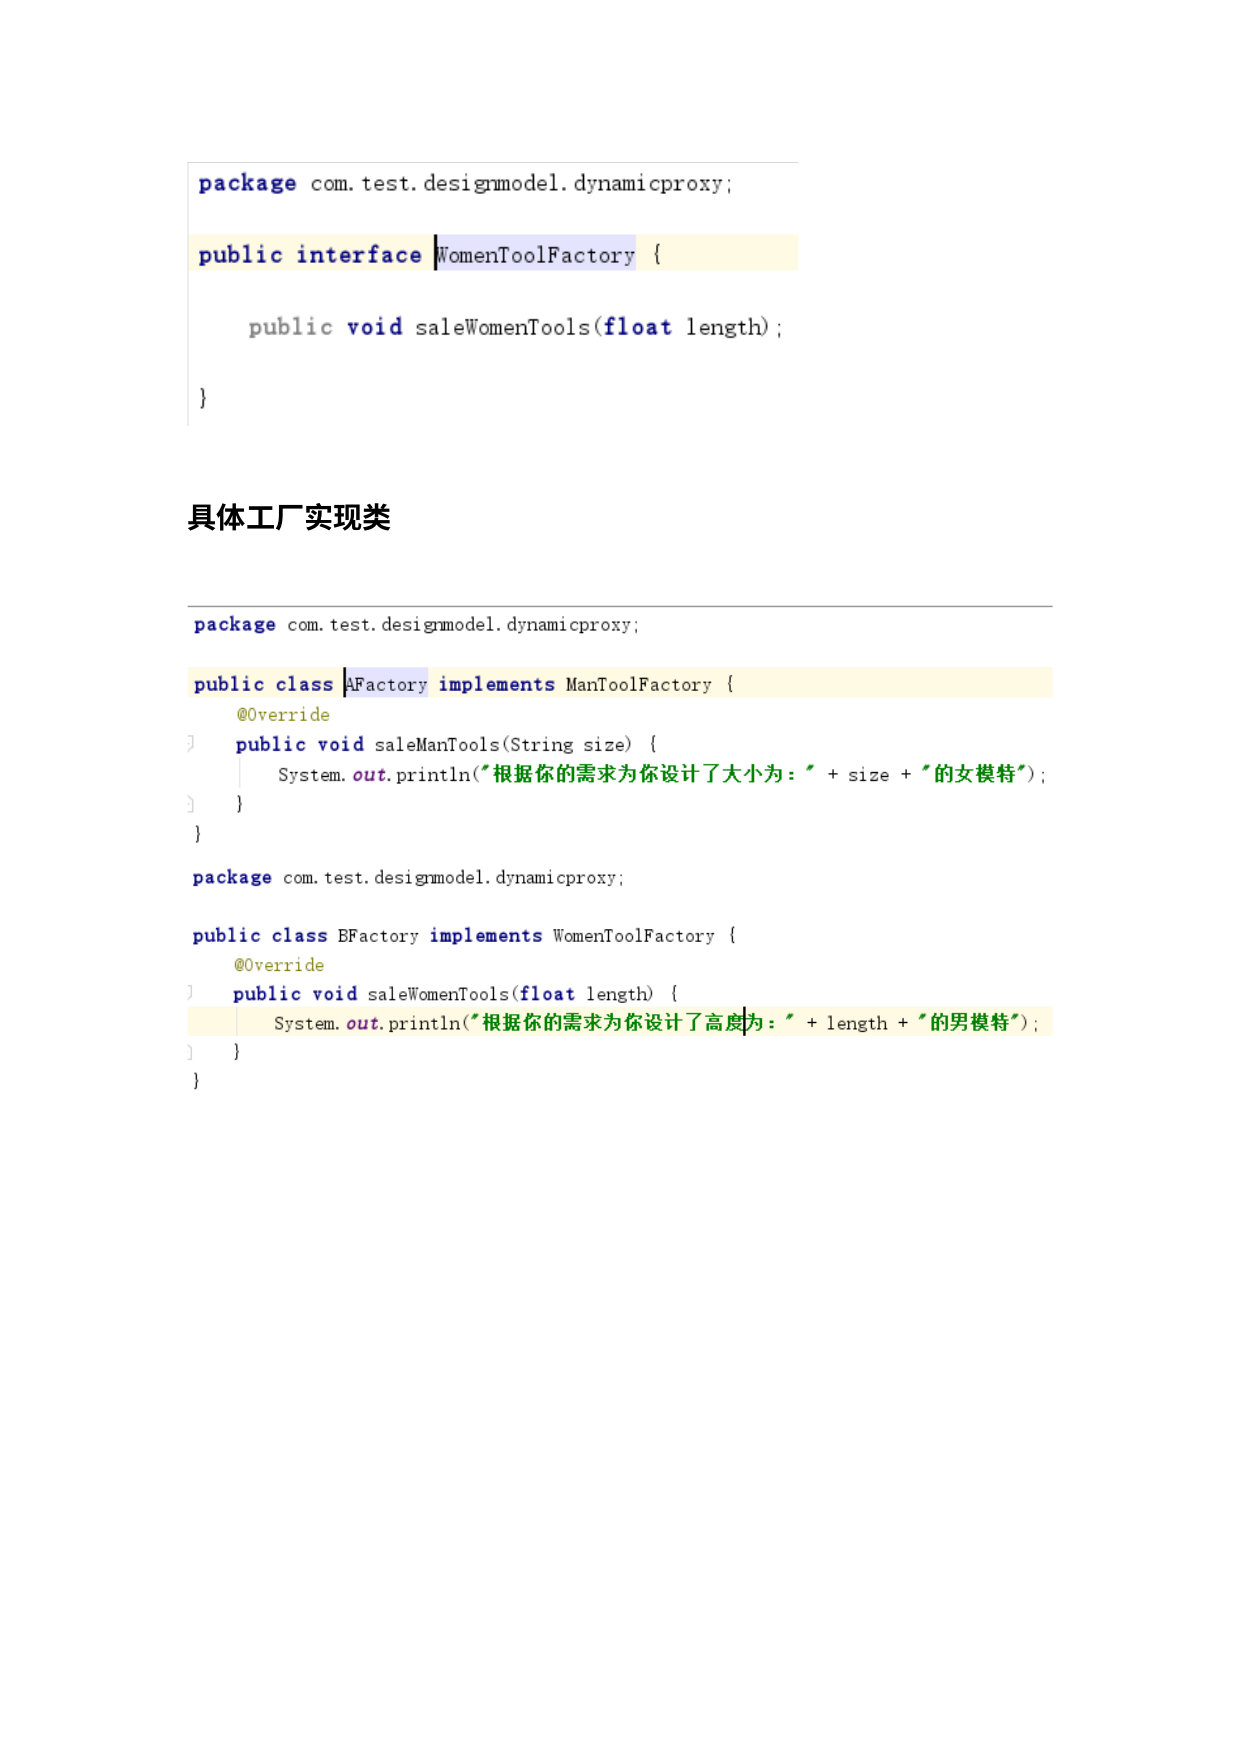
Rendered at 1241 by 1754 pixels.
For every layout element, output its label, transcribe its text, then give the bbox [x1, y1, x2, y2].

picture [187, 162, 799, 426]
picture [187, 862, 1053, 1102]
picture [187, 602, 1053, 861]
subtitle 具体工厂实现类 [187, 484, 1053, 549]
